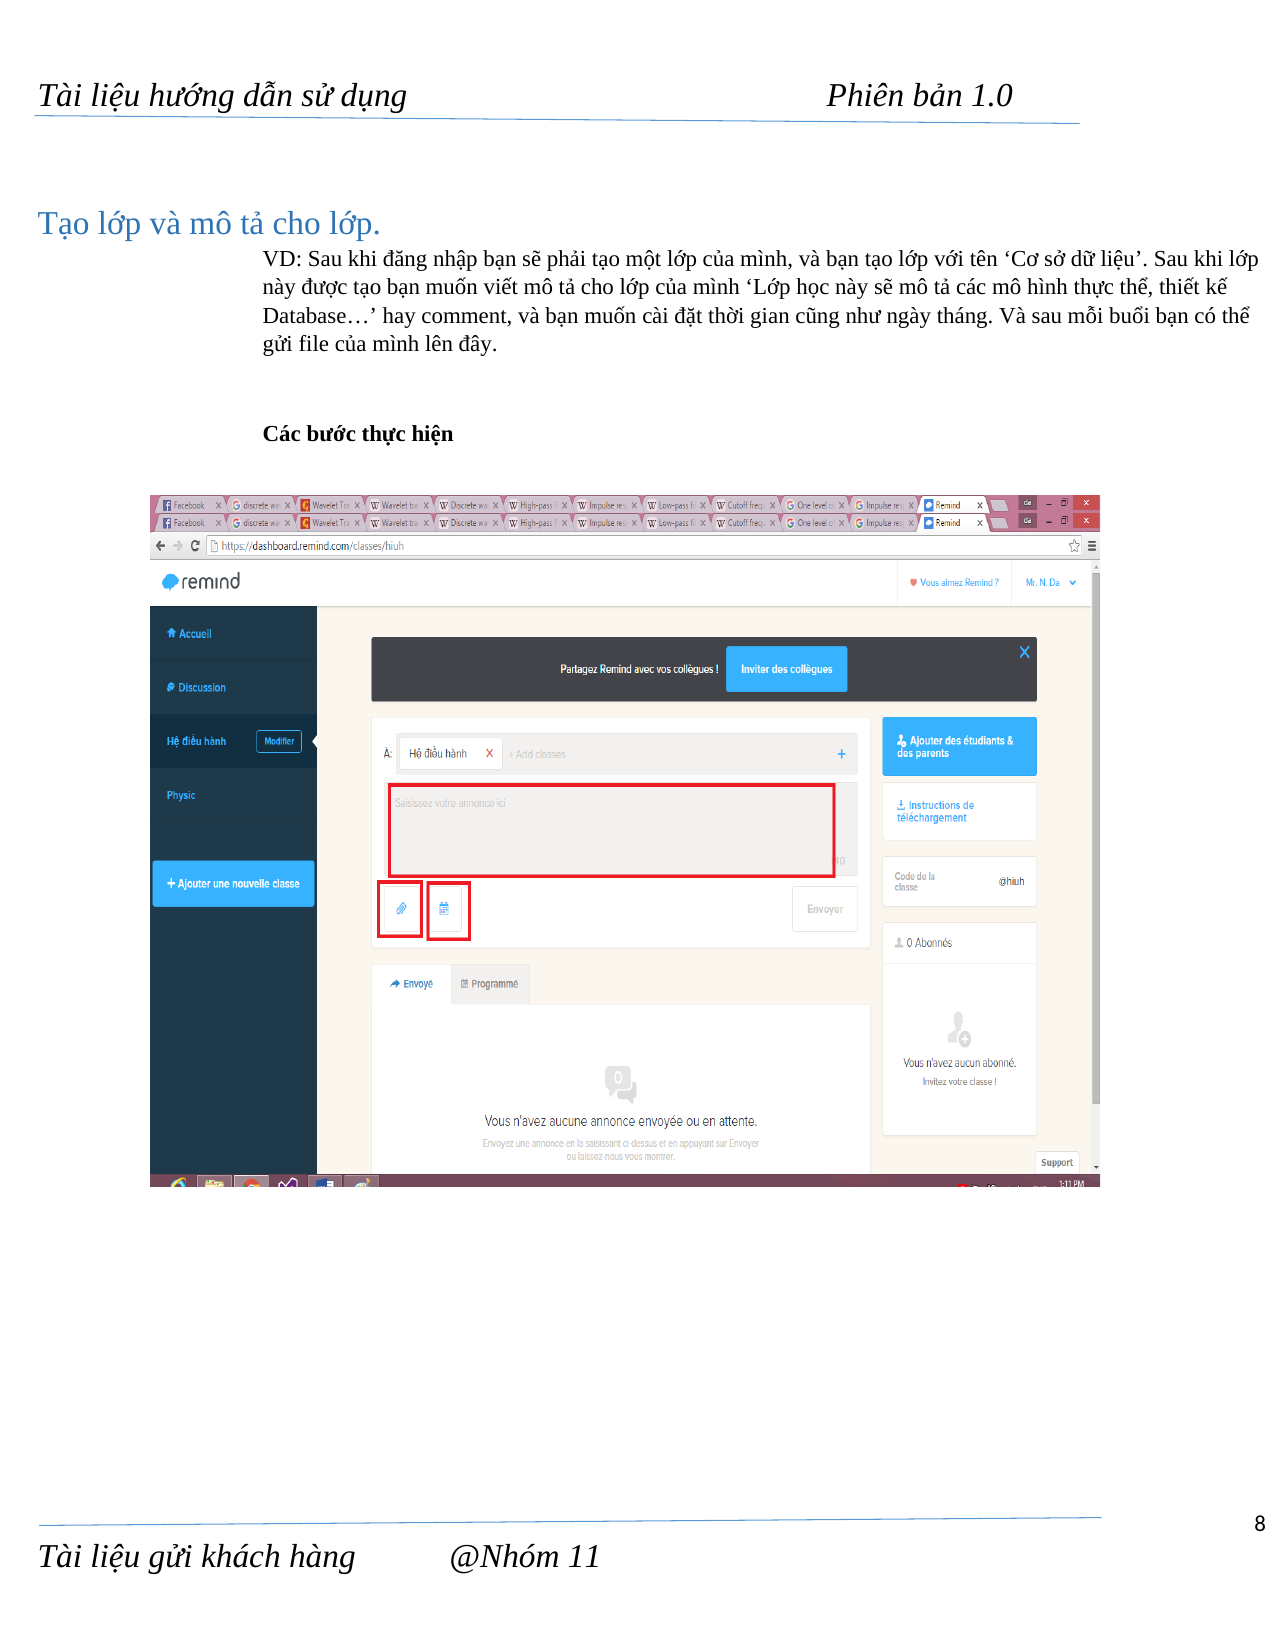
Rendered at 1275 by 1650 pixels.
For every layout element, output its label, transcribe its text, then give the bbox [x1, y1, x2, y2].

text VD: Sau khi đăng nhập bạn sẽ phải tạo một lớp của mình, và bạn tạo lớp với tên ‘Cơ sở dữ liệu’. Sau khi lớp này được tạo bạn muốn viết mô tả cho lớp của mình ‘Lớp học này sẽ mô tả các mô hình thực thể, thiết kế Database…’ hay comment, và bạn muốn cài đặt thời gian cũng như ngày tháng. Và sau mỗi buổi bạn có thể gửi file của mình lên đây. [262, 245, 1266, 356]
text Các bước thực hiện [37, 420, 1266, 447]
picture [150, 495, 1100, 1187]
subtitle Tạo lớp và mô tả cho lớp. [37, 203, 1266, 242]
